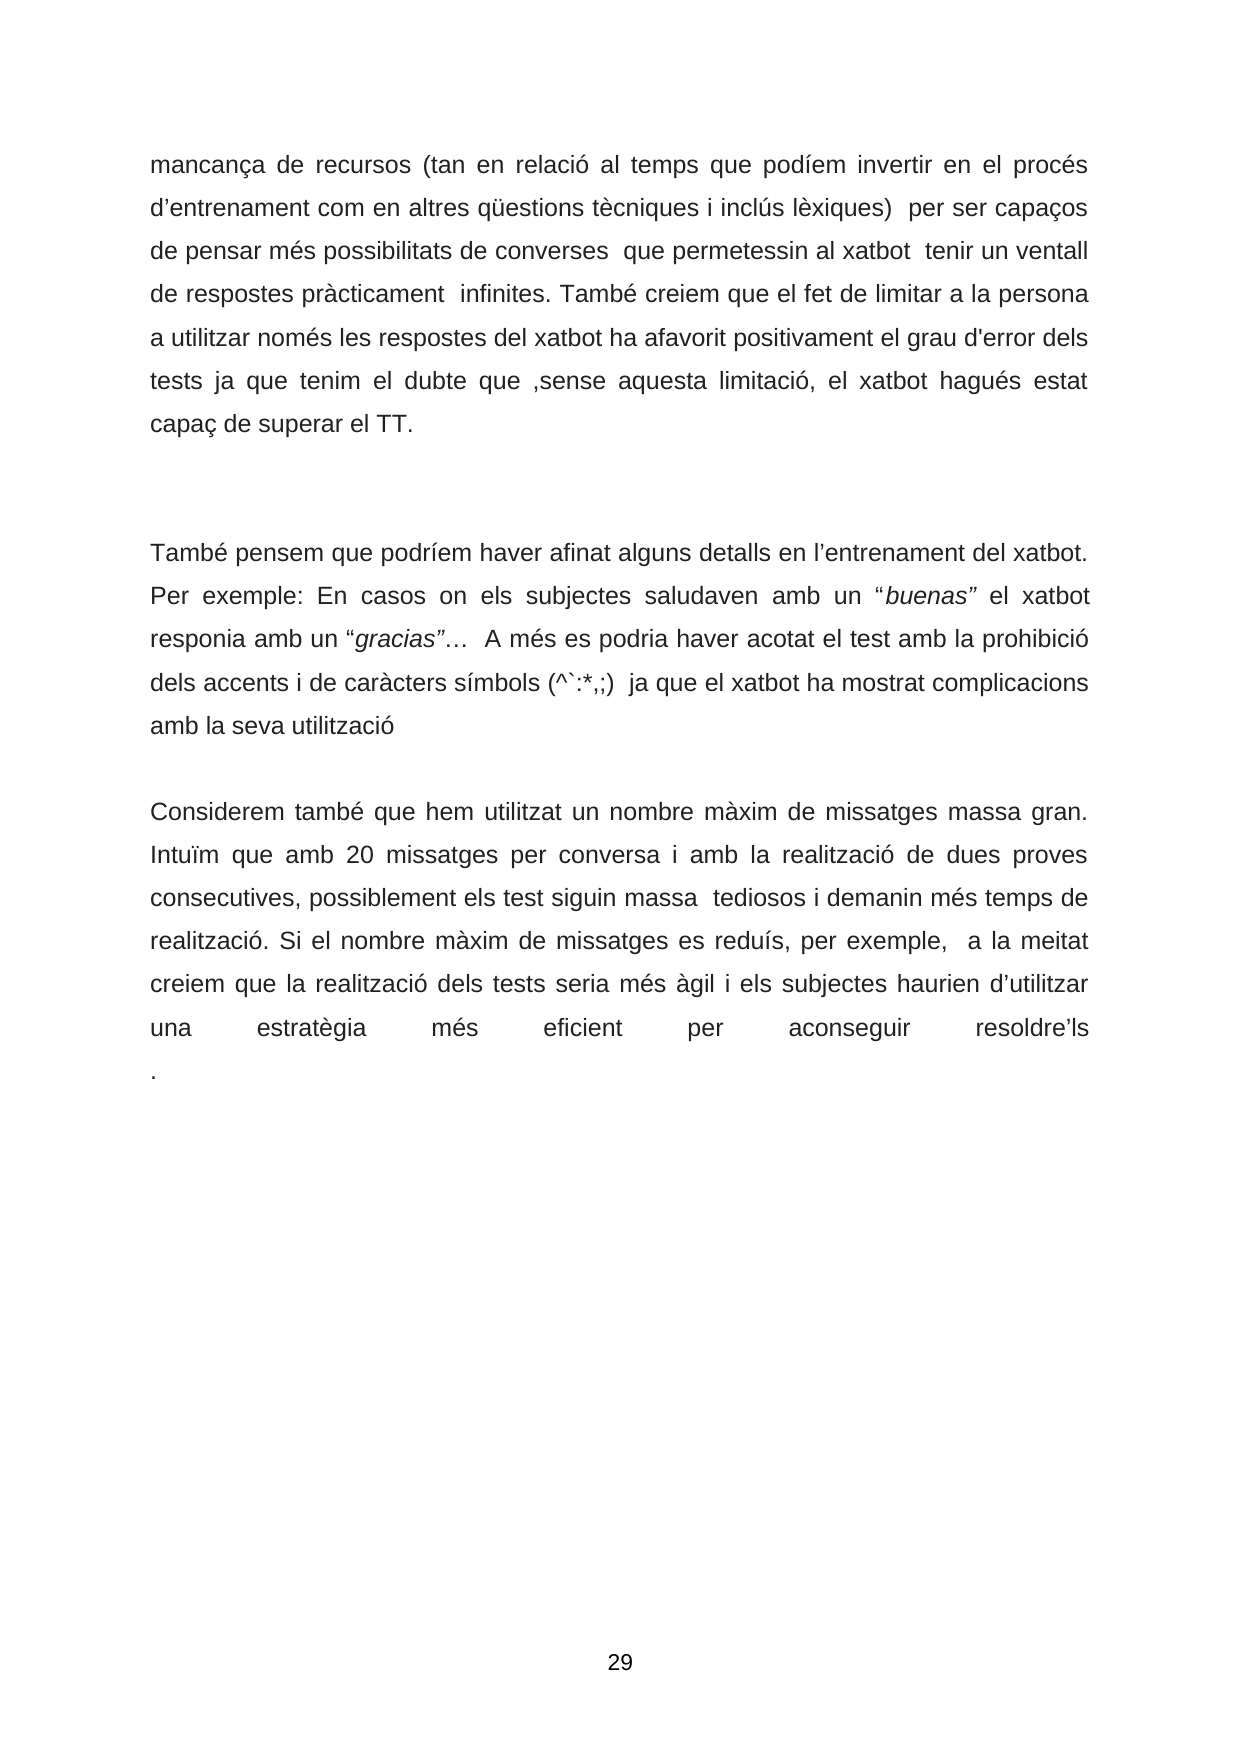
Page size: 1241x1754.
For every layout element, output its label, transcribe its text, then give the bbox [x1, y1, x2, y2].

text Considerem també que hem utilitzat un nombre màxim de missatges massa gran. Intuïm que amb 20 missatges per conversa i amb la realització de dues proves consecutives, possiblement els test siguin massa tediosos i demanin més temps de realització. Si el nombre màxim de missatges es reduís, per exemple, a la meitat creiem que la realització dels tests seria més àgil i els subjectes haurien d’utilitzar una estratègia més eficient per aconseguir resoldre’ls . [150, 797, 1090, 1084]
text També pensem que podríem haver afinat alguns detalls en l’entrenament del xatbot. Per exemple: En casos on els subjectes saludaven amb un “buenas” el xatbot responia amb un “gracias”… A més es podria haver acotat el test amb la prohibició dels accents i de caràcters símbols (^`:*,;) ja que el xatbot ha mostrat complicacions amb la seva utilització [150, 538, 1090, 739]
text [150, 150, 1090, 437]
